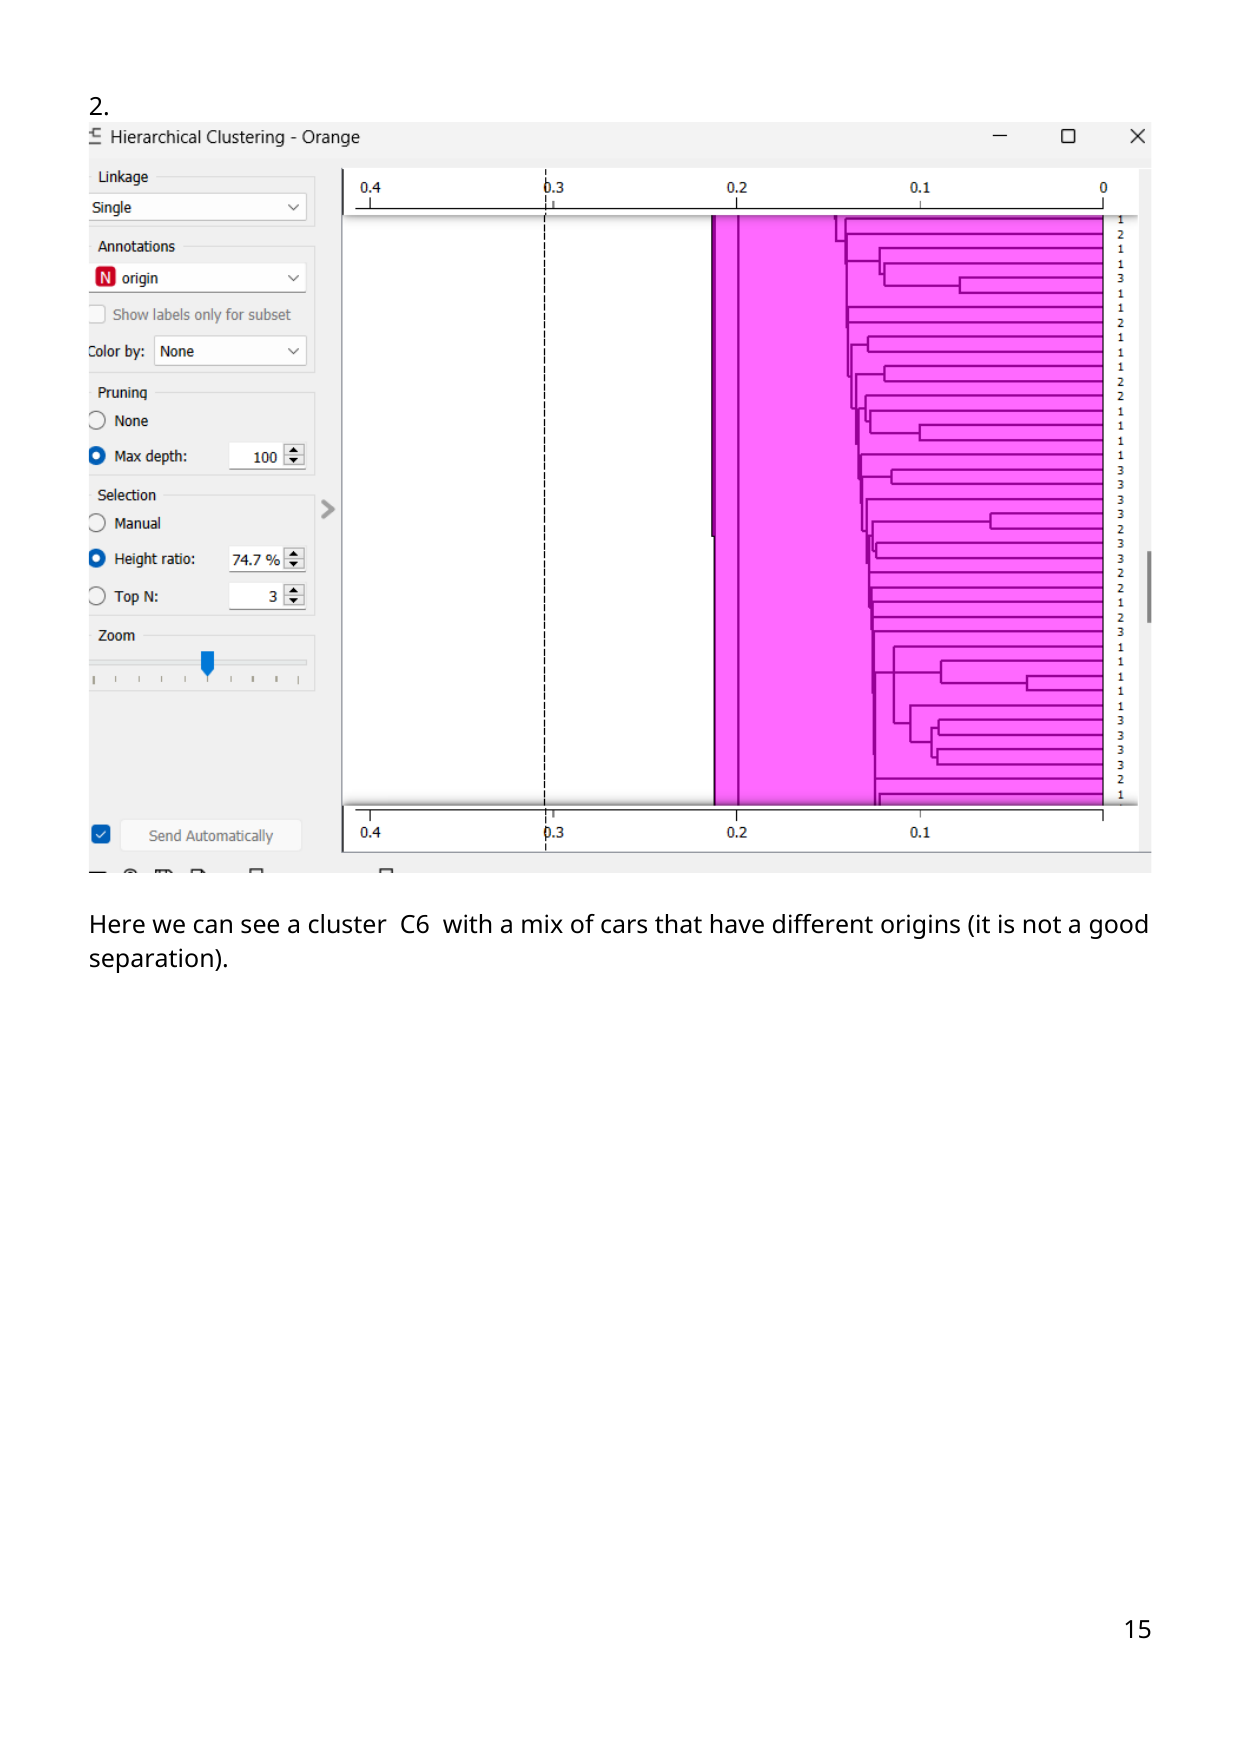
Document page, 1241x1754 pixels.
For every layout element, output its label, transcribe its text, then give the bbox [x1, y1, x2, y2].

text Here we can see a cluster C6 with a mix of cars that have different origins (it is not a good separation). [89, 907, 1152, 975]
picture [88, 122, 1152, 873]
text 2. [89, 89, 1152, 122]
